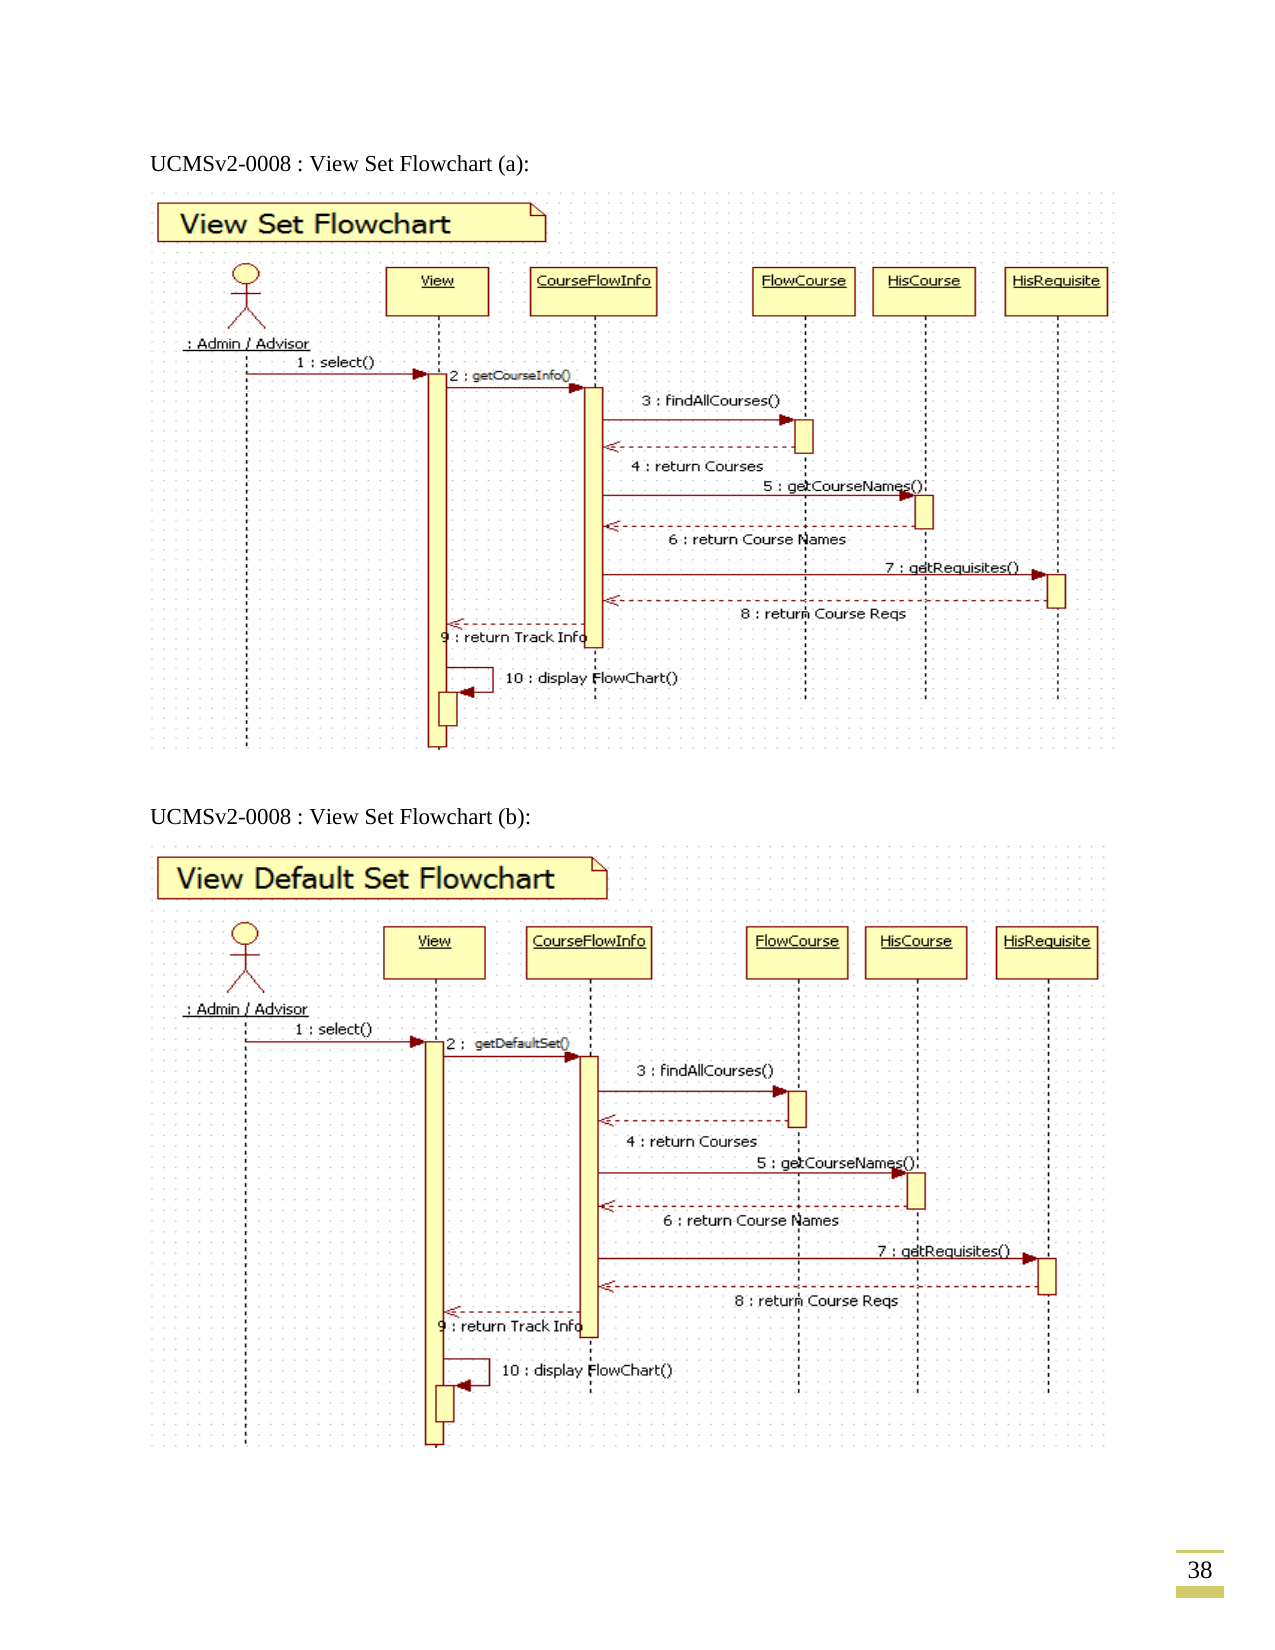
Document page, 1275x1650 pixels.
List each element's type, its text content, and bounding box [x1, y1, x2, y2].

text UCMSv2-0008 : View Set Flowchart (b): [150, 803, 1125, 830]
picture [150, 189, 1122, 750]
picture [150, 842, 1112, 1448]
text UCMSv2-0008 : View Set Flowchart (a): [150, 150, 1125, 176]
